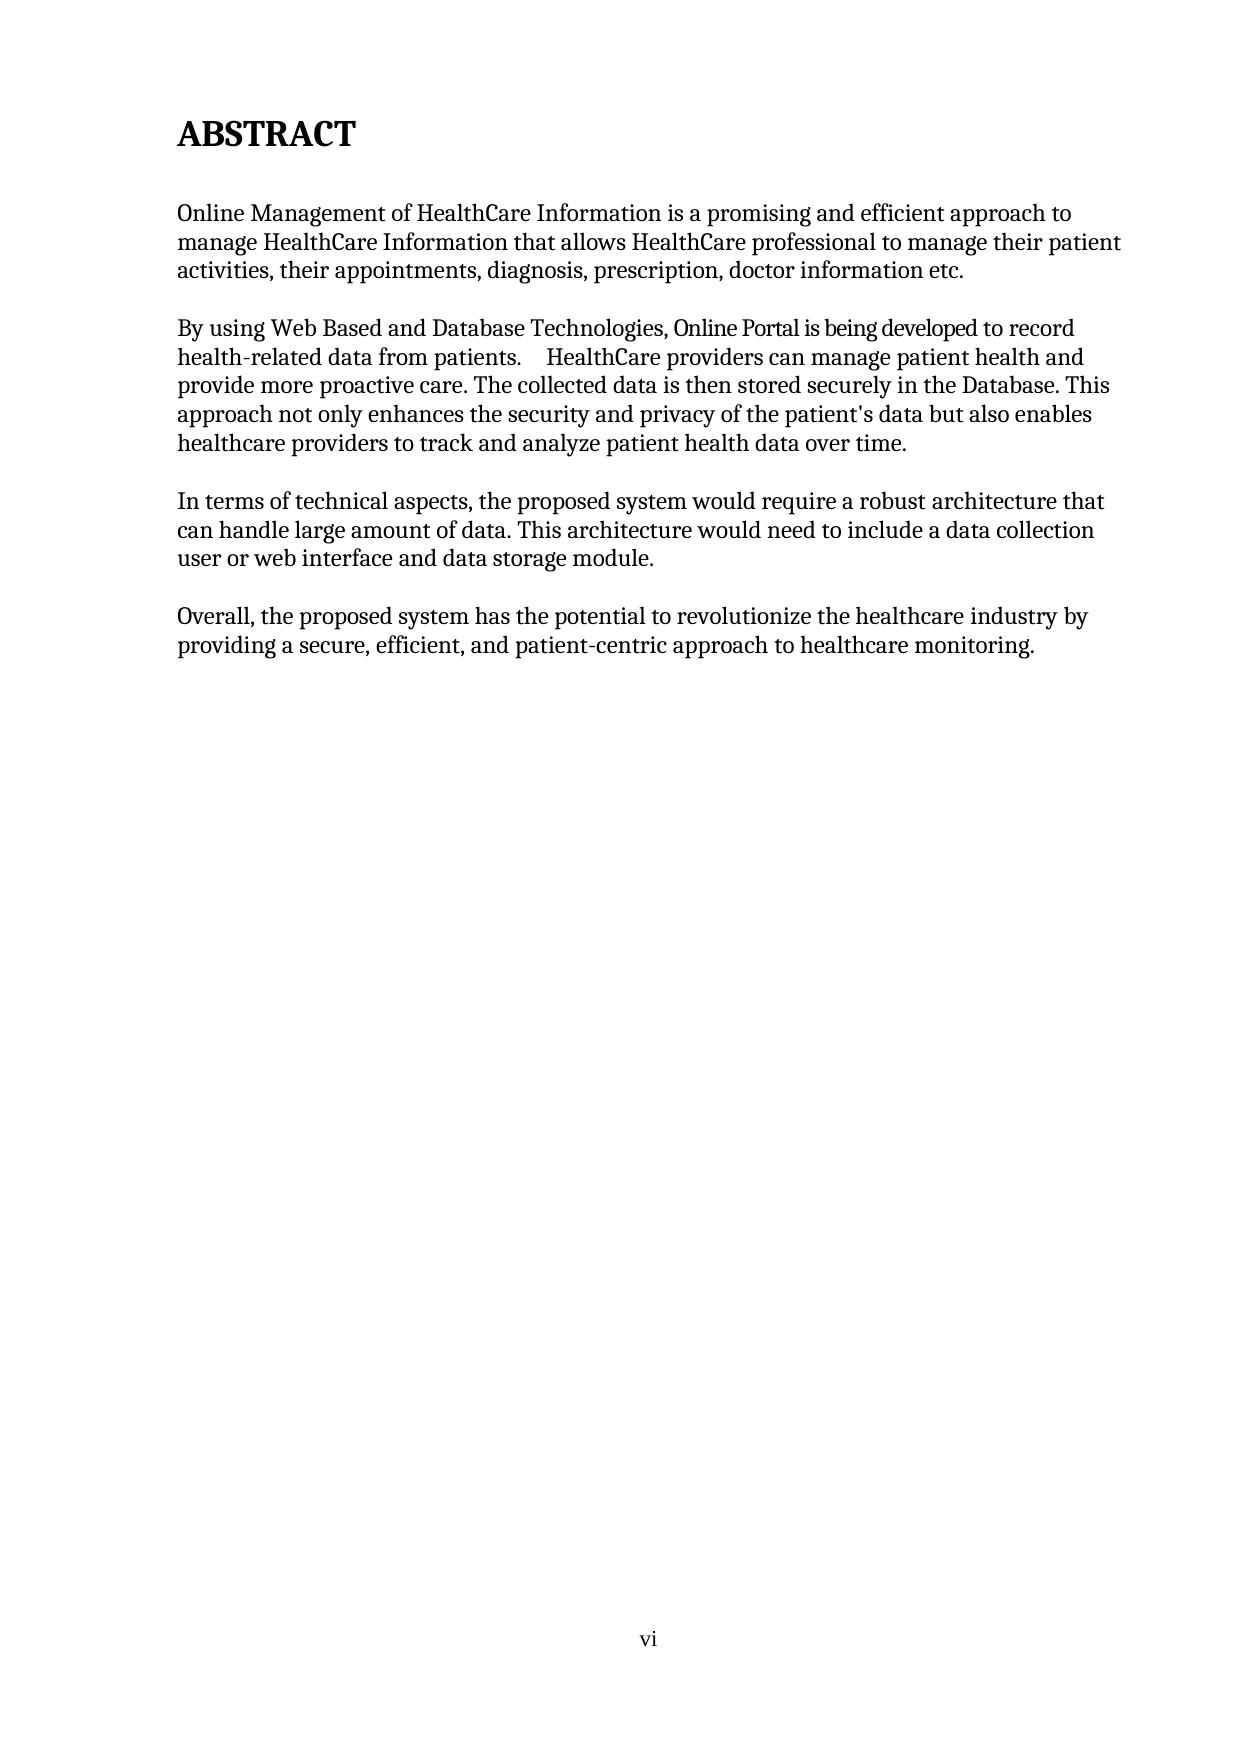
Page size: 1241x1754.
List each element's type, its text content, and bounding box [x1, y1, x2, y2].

text Online Management of HealthCare Information is a promising and efficient approach to manage HealthCare Information that allows HealthCare professional to manage their patient activities, their appointments, diagnosis, prescription, doctor information etc. [177, 199, 1123, 285]
text In terms of technical aspects, the proposed system would require a robust architecture that can handle large amount of data. This architecture would need to include a data collection user or web interface and data storage module. [177, 487, 1123, 573]
text Overall, the proposed system has the potential to revolutionize the healthcare industry by providing a secure, efficient, and patient-centric approach to healthcare monitoring. [177, 602, 1123, 659]
subtitle ABSTRACT [160, 112, 939, 156]
text By using Web Based and Database Technologies, Online Portal is being developed to record health-related data from patients. HealthCare providers can manage patient health and provide more proactive care. The collected data is then stored securely in the Database. This approach not only enhances the security and privacy of the patient's data but also enables healthcare providers to track and analyze patient health data over time. [177, 314, 1123, 458]
